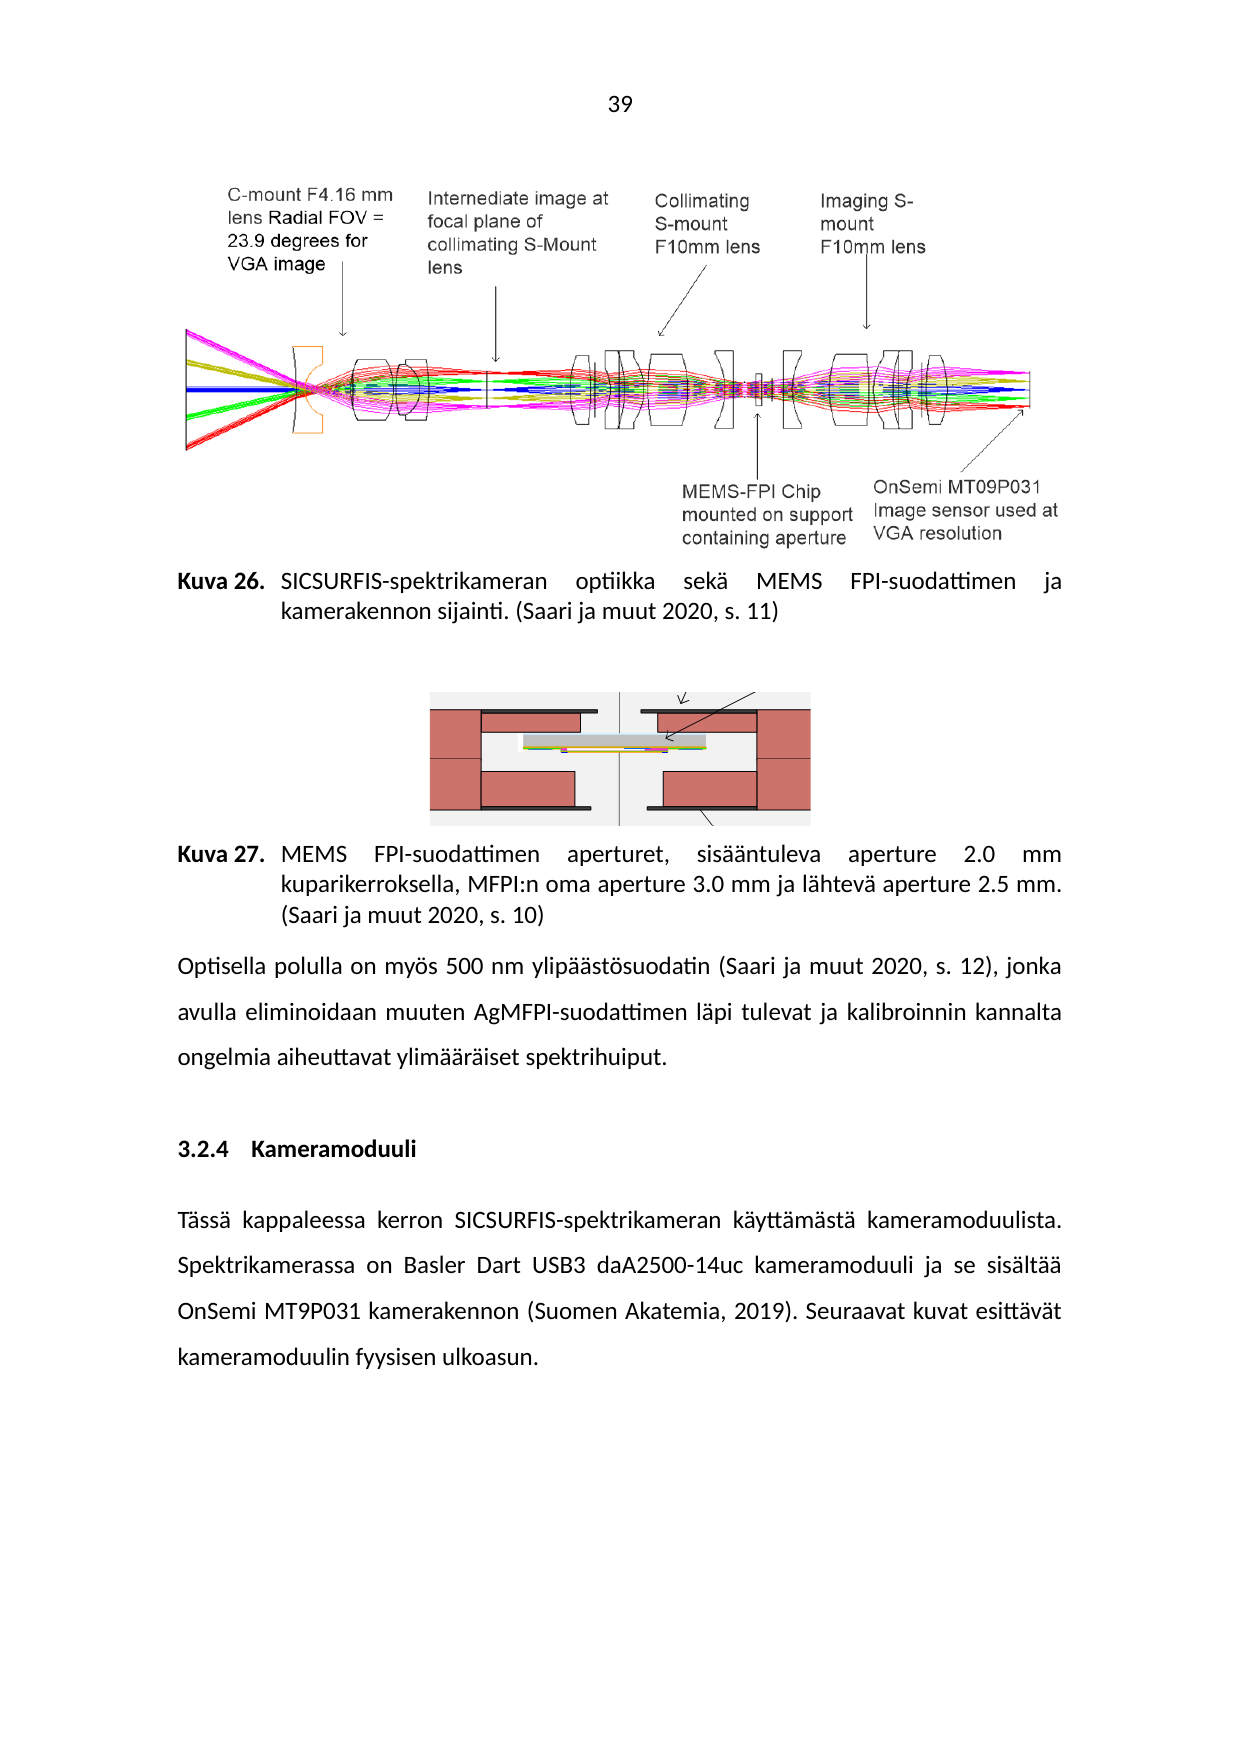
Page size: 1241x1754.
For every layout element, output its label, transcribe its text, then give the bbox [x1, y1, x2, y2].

text Tässä kappaleessa kerron SICSURFIS-spektrikameran käyttämästä kameramoduulista. Spektrikamerassa on Basler Dart USB3 daA2500-14uc kameramoduuli ja se sisältää OnSemi MT9P031 kamerakennon (Suomen Akatemia, 2019). Seuraavat kuvat esittävät kameramoduulin fyysisen ulkoasun. [177, 1204, 1063, 1371]
text Kuva 26. SICSURFIS-spektrikameran optiikka sekä MEMS FPI-suodattimen ja kamerakennon sijainti. (Saari ja muut 2020, s. 11) [177, 565, 1063, 626]
text Kuva 27. MEMS FPI-suodattimen aperturet, sisääntuleva aperture 2.0 mm kuparikerroksella, MFPI:n oma aperture 3.0 mm ja lähtevä aperture 2.5 mm. (Saari ja muut 2020, s. 10) [177, 838, 1063, 929]
picture [429, 692, 811, 826]
text Optisella polulla on myös 500 nm ylipäästösuodatin (Saari ja muut 2020, s. 12), jonka avulla eliminoidaan muuten AgMFPI-suodattimen läpi tulevat ja kalibroinnin kannalta ongelmia aiheuttavat ylimääräiset spektrihuiput. [177, 950, 1063, 1072]
picture [177, 177, 1063, 553]
subtitle Kameramoduuli [177, 1133, 1063, 1163]
